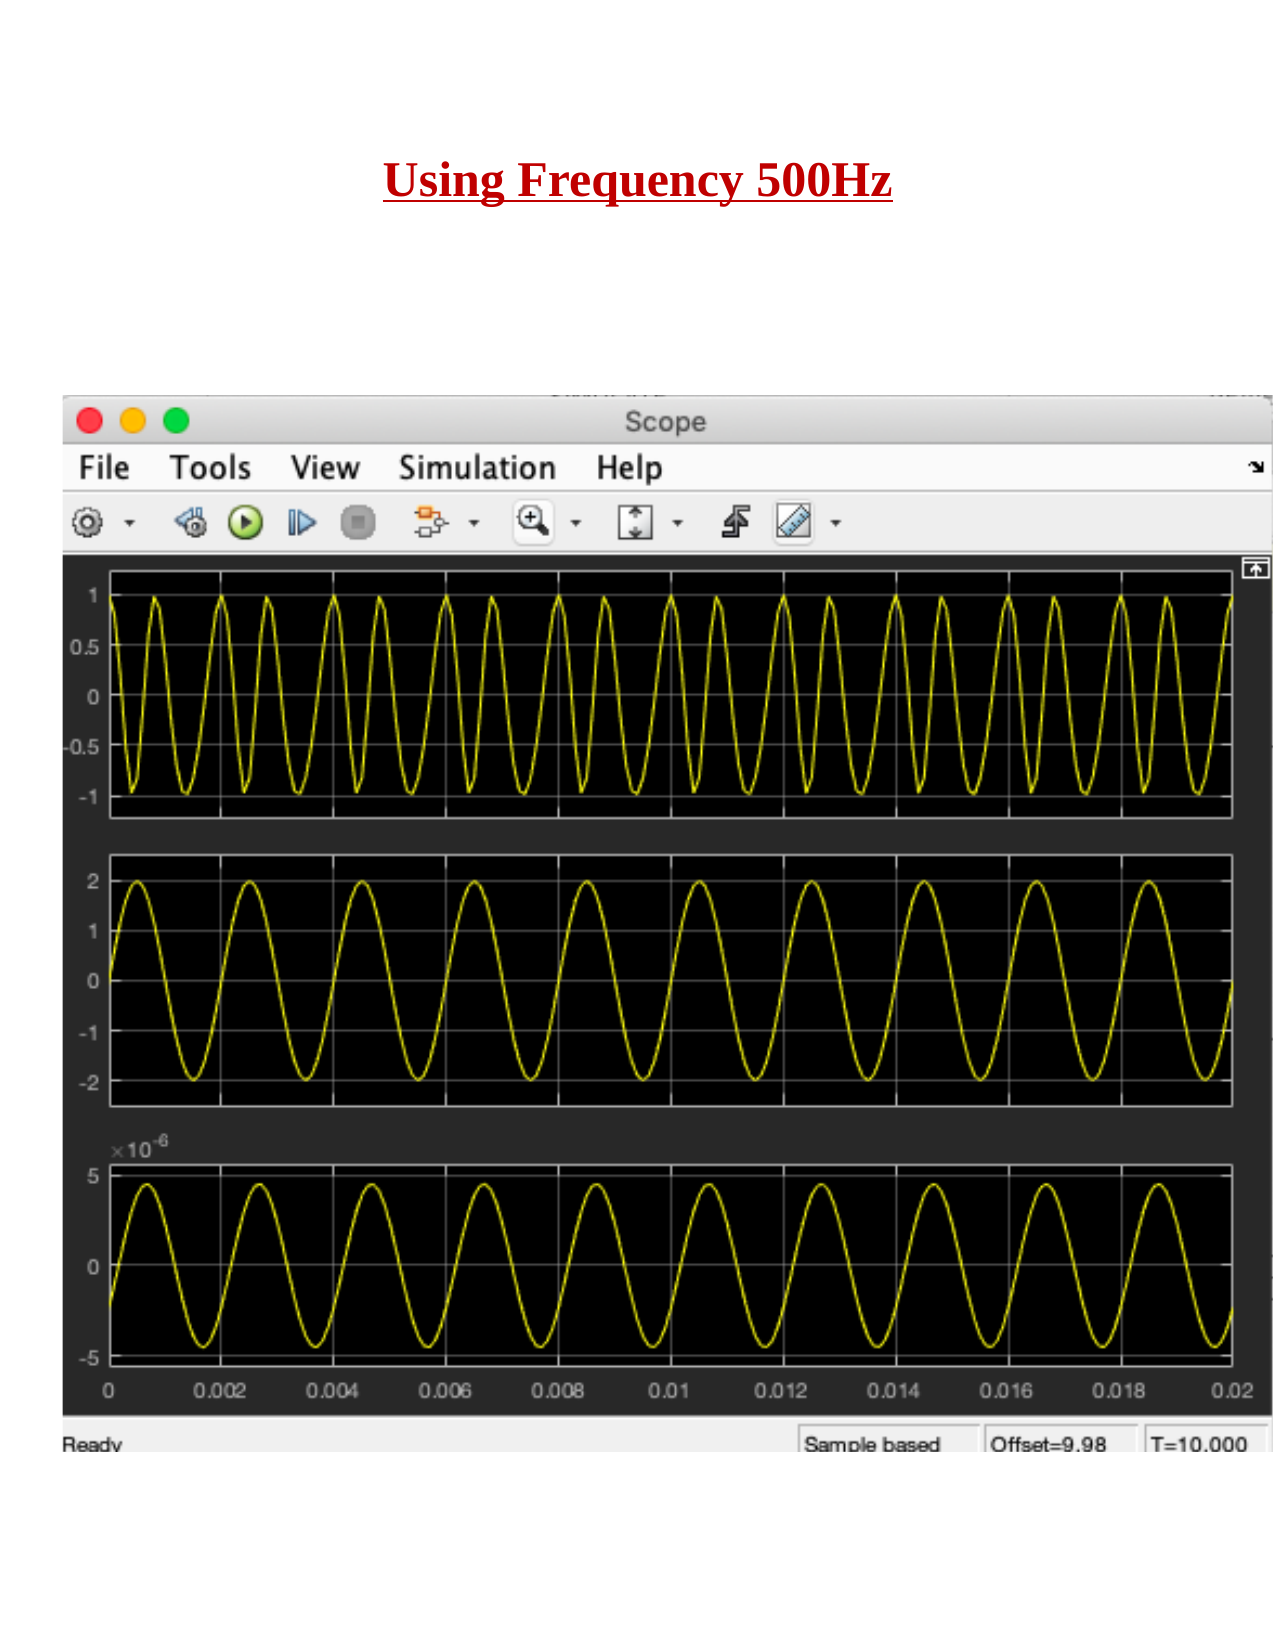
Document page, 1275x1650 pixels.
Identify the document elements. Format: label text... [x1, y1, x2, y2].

picture [62, 395, 1273, 1452]
text Using Frequency 500Hz [150, 150, 1125, 207]
